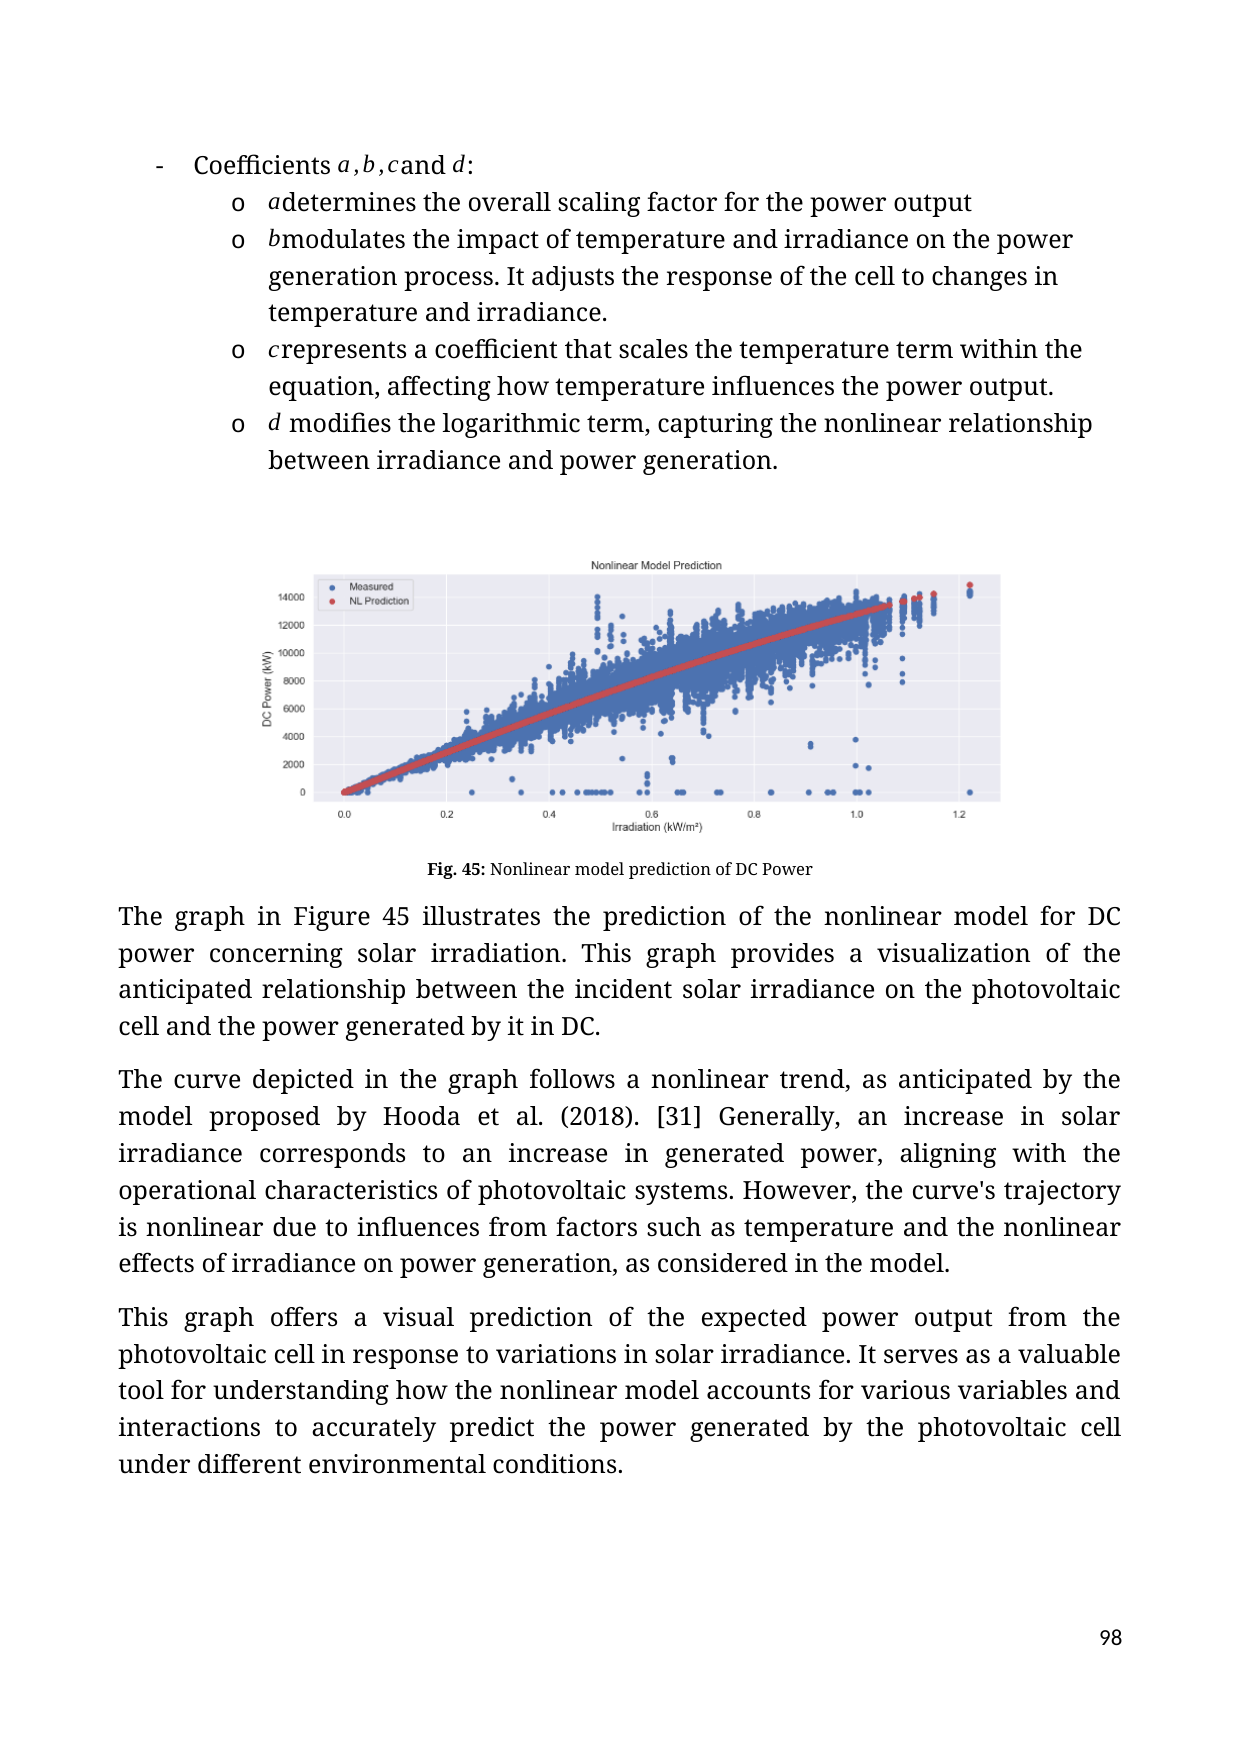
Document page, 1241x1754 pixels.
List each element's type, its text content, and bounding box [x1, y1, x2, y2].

text The graph in Figure 45 illustrates the prediction of the nonlinear model for DC power concerning solar irradiation. This graph provides a visualization of the anticipated relationship between the incident solar irradiance on the photovoltaic cell and the power generated by it in DC. [118, 898, 1122, 1043]
list modifies the logarithmic term, capturing the nonlinear relationship between irradiance and power generation. [231, 406, 1122, 477]
list represents a coefficient that scales the temperature term within the equation, affecting how temperature influences the power output. [231, 332, 1122, 403]
text Fig. 45: Nonlinear model prediction of DC Power [118, 857, 1122, 880]
picture [221, 549, 1019, 839]
text The curve depicted in the graph follows a nonlinear trend, as anticipated by the model proposed by Hooda et al. (2018). [31] Generally, an increase in solar irradiance corresponds to an increase in generated power, aligning with the operational characteristics of photovoltaic systems. However, the curve's trajectory is nonlinear due to influences from factors such as temperature and the nonlinear effects of irradiance on power generation, as considered in the model. [118, 1062, 1122, 1280]
list determines the overall scaling factor for the power output [231, 184, 1122, 219]
text This graph offers a visual prediction of the expected power output from the photovoltaic cell in response to variations in solar irradiance. It serves as a valuable tool for understanding how the nonlinear model accounts for various variables and interactions to accurately predict the power generated by the photovoltaic cell under different environmental conditions. [118, 1299, 1122, 1481]
list Coefficients and : [156, 148, 1122, 182]
list modulates the impact of temperature and irradiance on the power generation process. It adjusts the response of the cell to changes in temperature and irradiance. [231, 221, 1122, 329]
